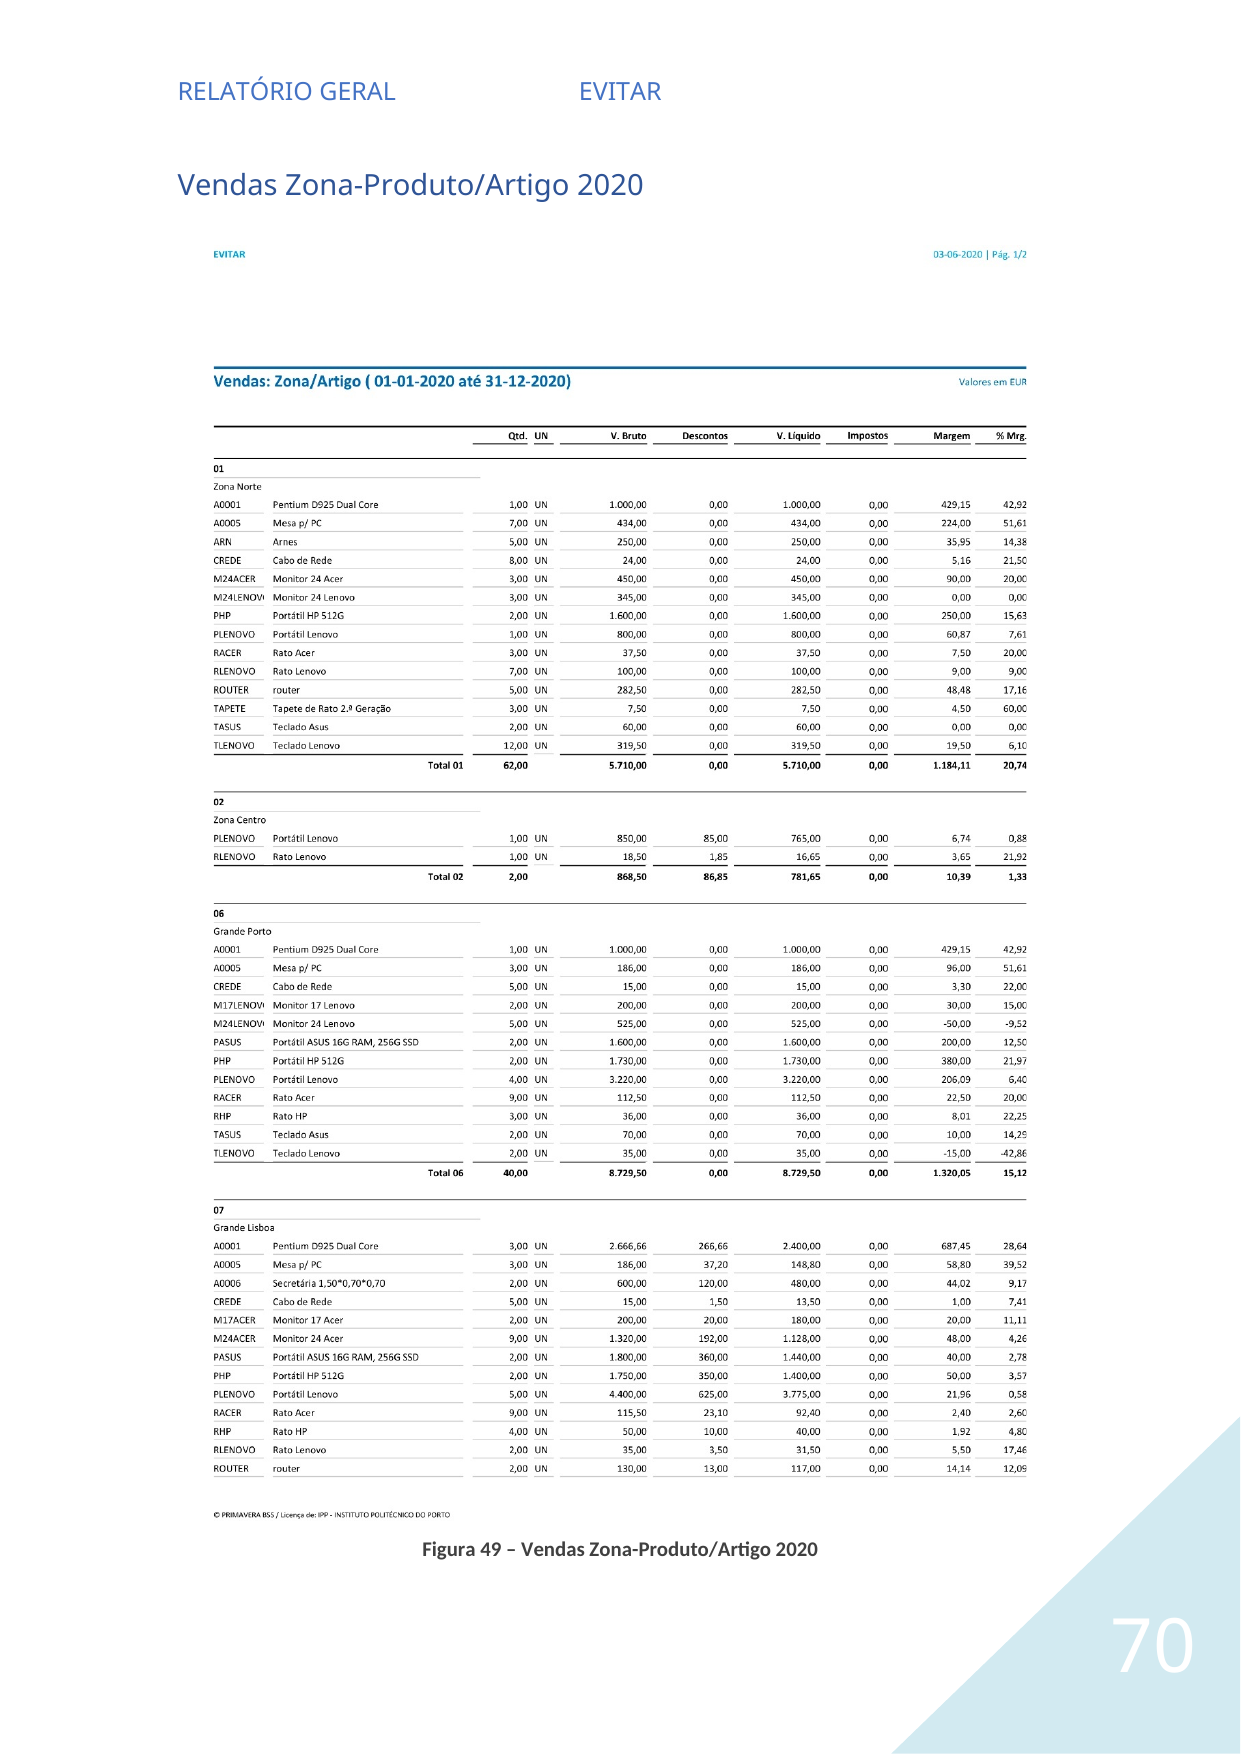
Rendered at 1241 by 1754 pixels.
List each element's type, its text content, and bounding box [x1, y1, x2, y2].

picture [213, 245, 1027, 1521]
subtitle Vendas Zona-Produto/Artigo 2020 [177, 164, 1063, 204]
